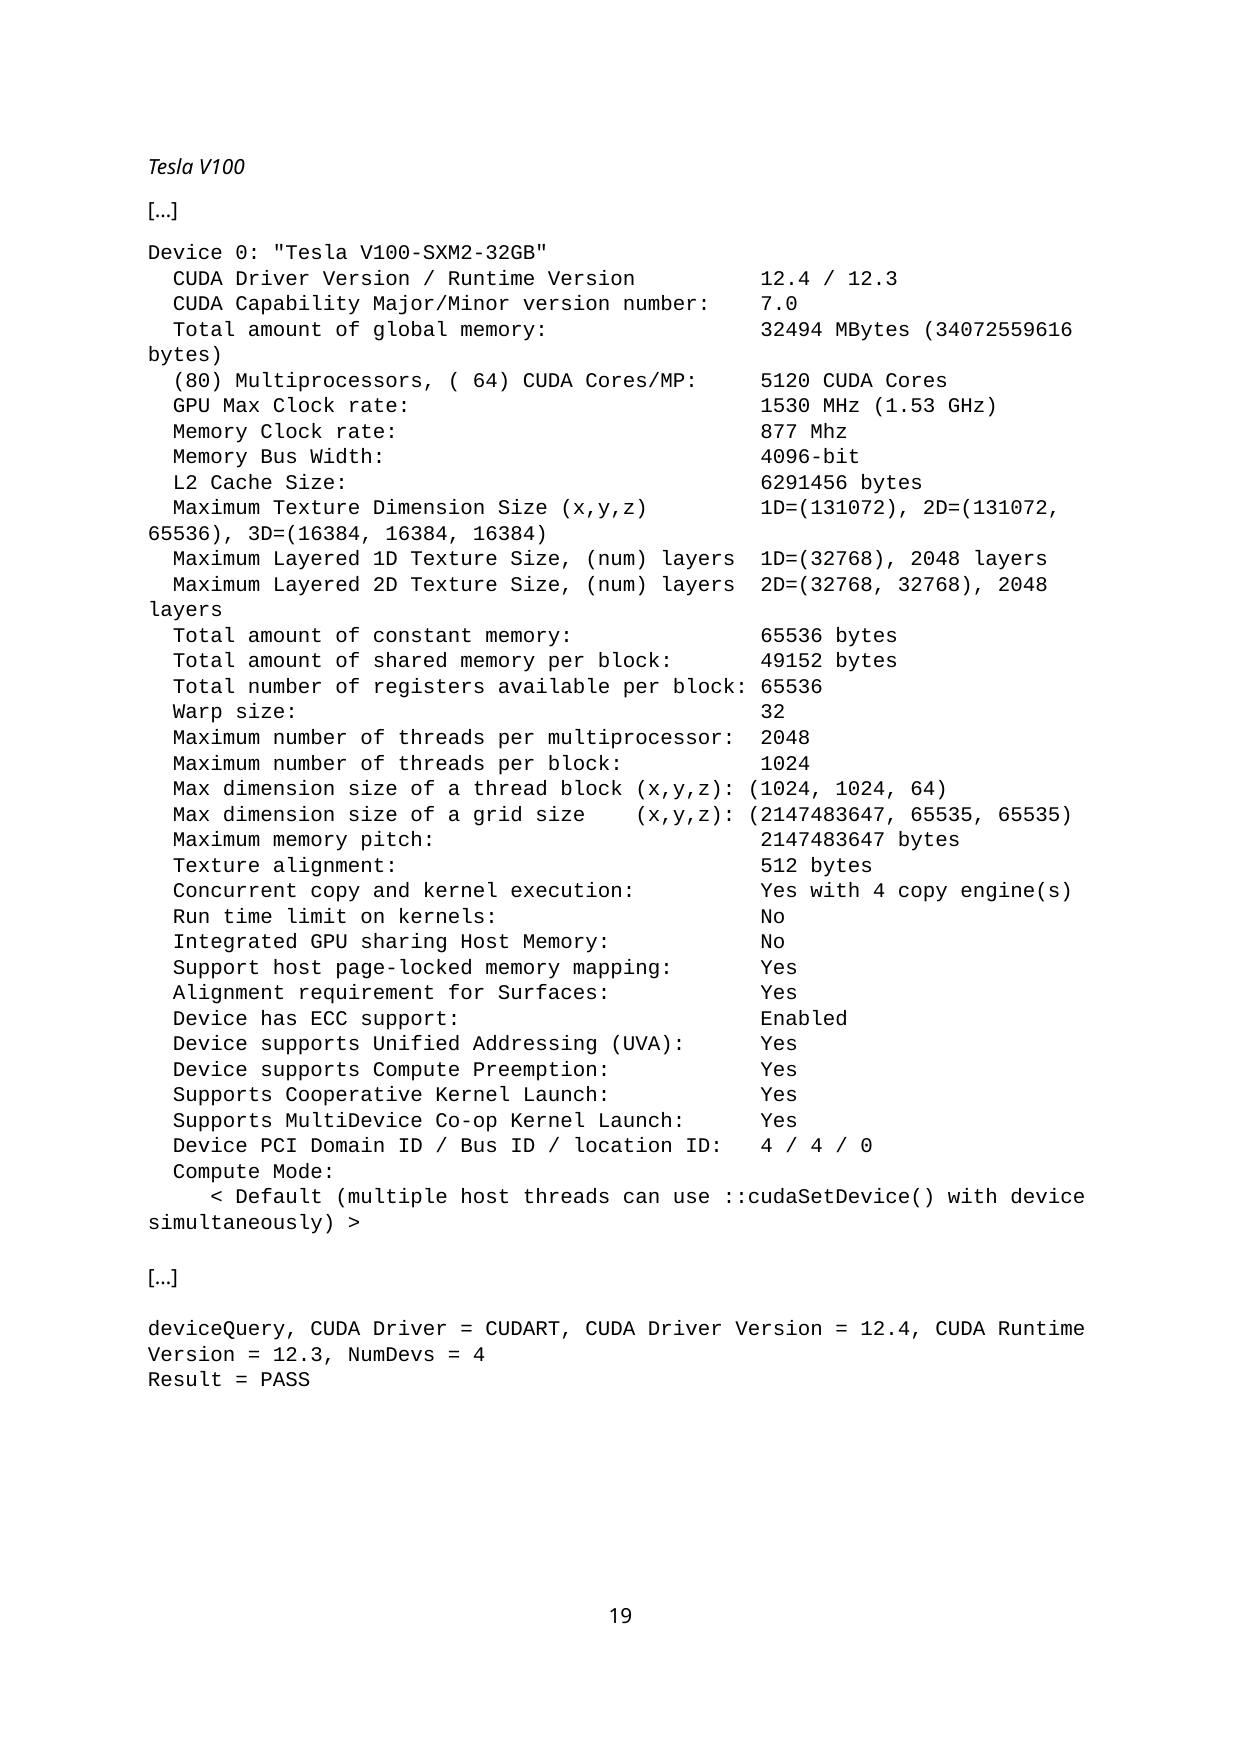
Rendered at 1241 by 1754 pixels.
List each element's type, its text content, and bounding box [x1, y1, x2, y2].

text Result = PASS [148, 1369, 1093, 1393]
text CUDA Capability Major/Minor version number: 7.0 [148, 293, 1093, 317]
text Run time limit on kernels: No [148, 906, 1093, 929]
text Integrated GPU sharing Host Memory: No [148, 931, 1093, 955]
text Alignment requirement for Surfaces: Yes [148, 982, 1093, 1006]
text Supports MultiDevice Co-op Kernel Launch: Yes [148, 1110, 1093, 1133]
text […] [148, 195, 1093, 223]
text Compute Mode: [148, 1161, 1093, 1184]
text Total amount of shared memory per block: 49152 bytes [148, 651, 1093, 674]
text Device supports Unified Addressing (UVA): Yes [148, 1033, 1093, 1057]
text Warp size: 32 [148, 702, 1093, 725]
text Maximum number of threads per block: 1024 [148, 753, 1093, 776]
text Total amount of constant memory: 65536 bytes [148, 625, 1093, 649]
text Total number of registers available per block: 65536 [148, 676, 1093, 700]
text Maximum Layered 2D Texture Size, (num) layers 2D=(32768, 32768), 2048 layers [148, 574, 1093, 623]
text Maximum number of threads per multiprocessor: 2048 [148, 727, 1093, 751]
text Device supports Compute Preemption: Yes [148, 1059, 1093, 1082]
text Memory Bus Width: 4096-bit [148, 446, 1093, 470]
text GPU Max Clock rate: 1530 MHz (1.53 GHz) [148, 395, 1093, 419]
text Max dimension size of a thread block (x,y,z): (1024, 1024, 64) [148, 778, 1093, 802]
text CUDA Driver Version / Runtime Version 12.4 / 12.3 [148, 268, 1093, 291]
text < Default (multiple host threads can use ::cudaSetDevice() with device simultaneously) > [148, 1186, 1093, 1236]
text Supports Cooperative Kernel Launch: Yes [148, 1084, 1093, 1108]
text Maximum Layered 1D Texture Size, (num) layers 1D=(32768), 2048 layers [148, 548, 1093, 572]
text Support host page-locked memory mapping: Yes [148, 957, 1093, 980]
text Device 0: "Tesla V100-SXM2-32GB" [148, 242, 1093, 266]
text Concurrent copy and kernel execution: Yes with 4 copy engine(s) [148, 880, 1093, 904]
text Texture alignment: 512 bytes [148, 855, 1093, 878]
text Maximum memory pitch: 2147483647 bytes [148, 829, 1093, 853]
text L2 Cache Size: 6291456 bytes [148, 472, 1093, 496]
text Max dimension size of a grid size (x,y,z): (2147483647, 65535, 65535) [148, 804, 1093, 827]
text (80) Multiprocessors, ( 64) CUDA Cores/MP: 5120 CUDA Cores [148, 370, 1093, 393]
text Device has ECC support: Enabled [148, 1008, 1093, 1031]
text Total amount of global memory: 32494 MBytes (34072559616 bytes) [148, 319, 1093, 368]
text Memory Clock rate: 877 Mhz [148, 421, 1093, 444]
subtitle Tesla V100 [148, 152, 1093, 180]
text Maximum Texture Dimension Size (x,y,z) 1D=(131072), 2D=(131072, 65536), 3D=(16384, 16384, 16384) [148, 497, 1093, 547]
text Device PCI Domain ID / Bus ID / location ID: 4 / 4 / 0 [148, 1135, 1093, 1159]
text […] [148, 1262, 1093, 1291]
text deviceQuery, CUDA Driver = CUDART, CUDA Driver Version = 12.4, CUDA Runtime Version = 12.3, NumDevs = 4 [148, 1318, 1093, 1367]
